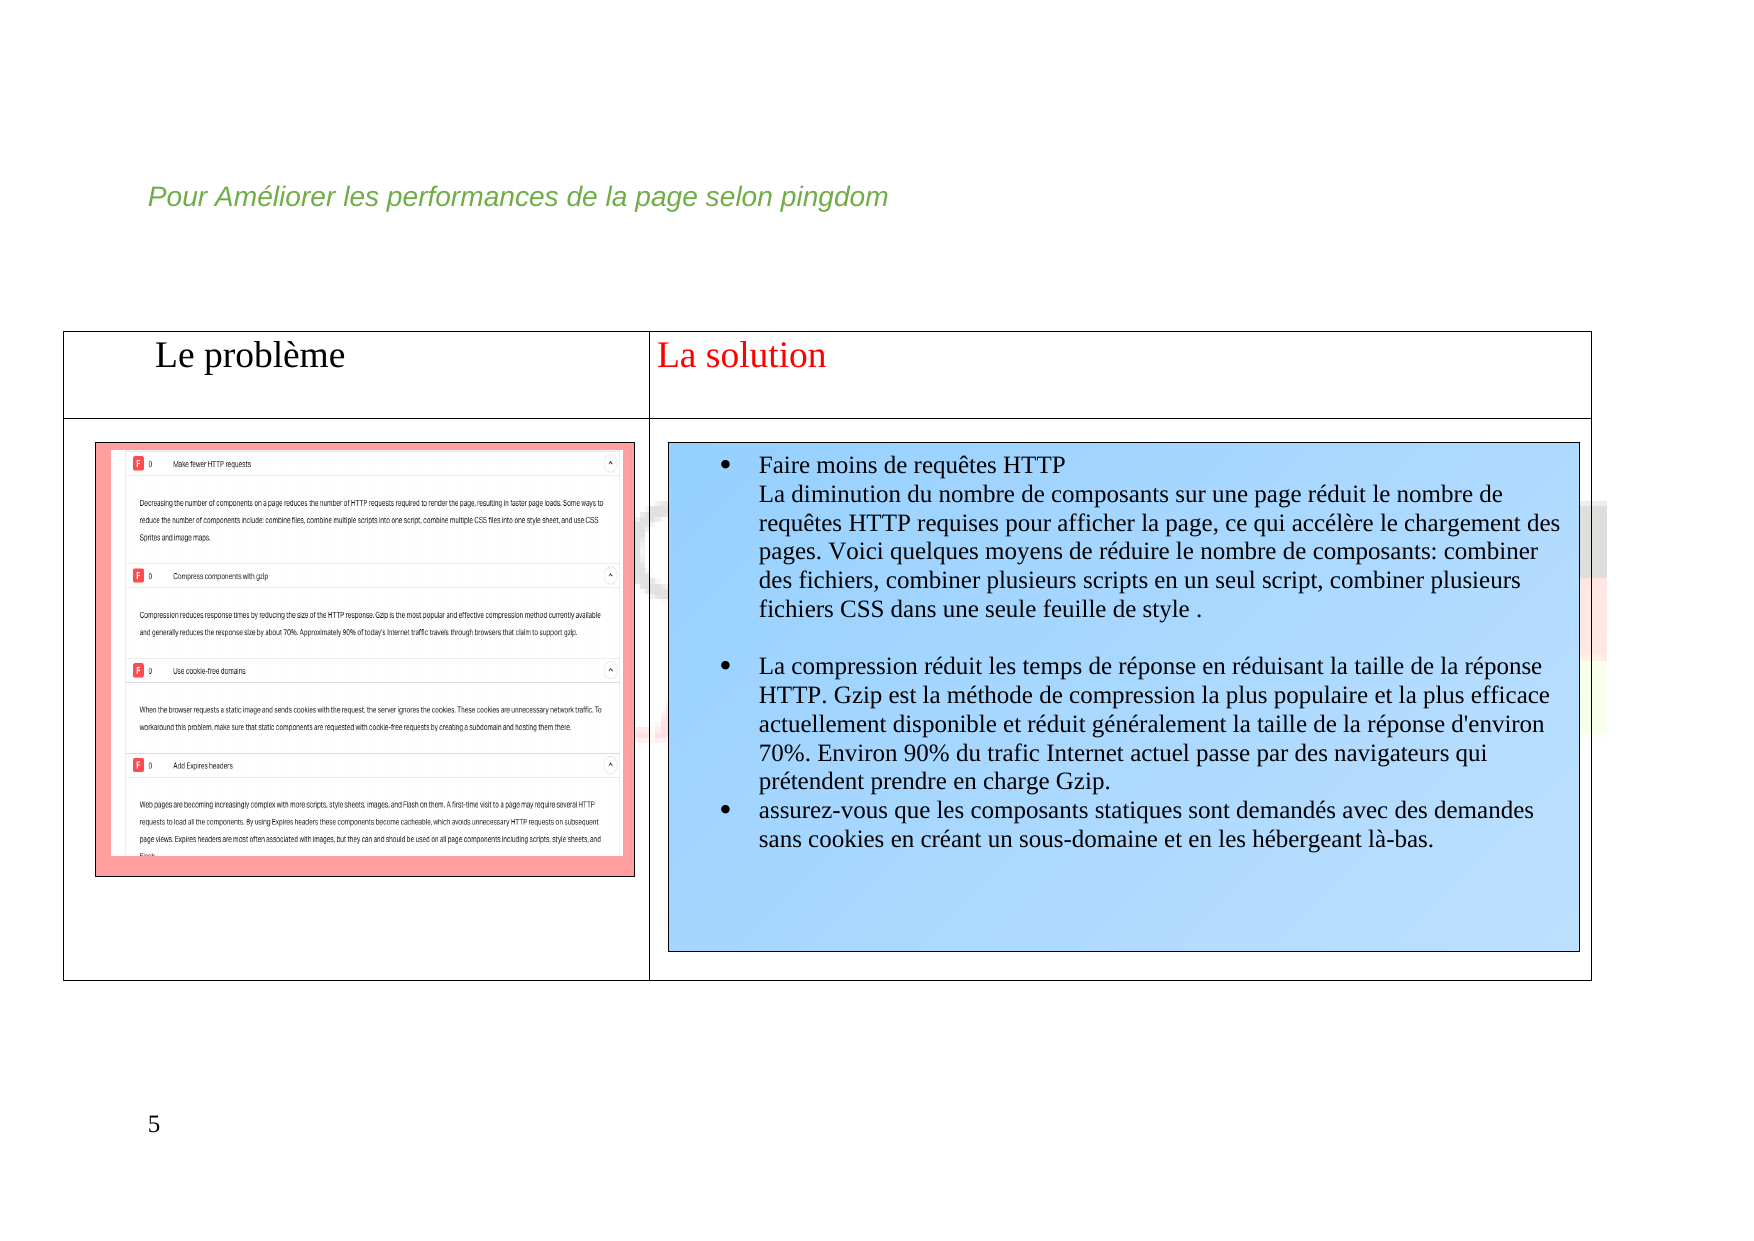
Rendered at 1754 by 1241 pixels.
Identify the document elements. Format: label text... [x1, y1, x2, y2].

text Pour Améliorer les performances de la page selon pingdom [148, 180, 1606, 212]
table_header Le problème [64, 332, 649, 418]
table_header La solution [650, 332, 1591, 418]
table_cell [64, 419, 649, 980]
table_cell [650, 419, 1591, 980]
picture [111, 450, 623, 856]
